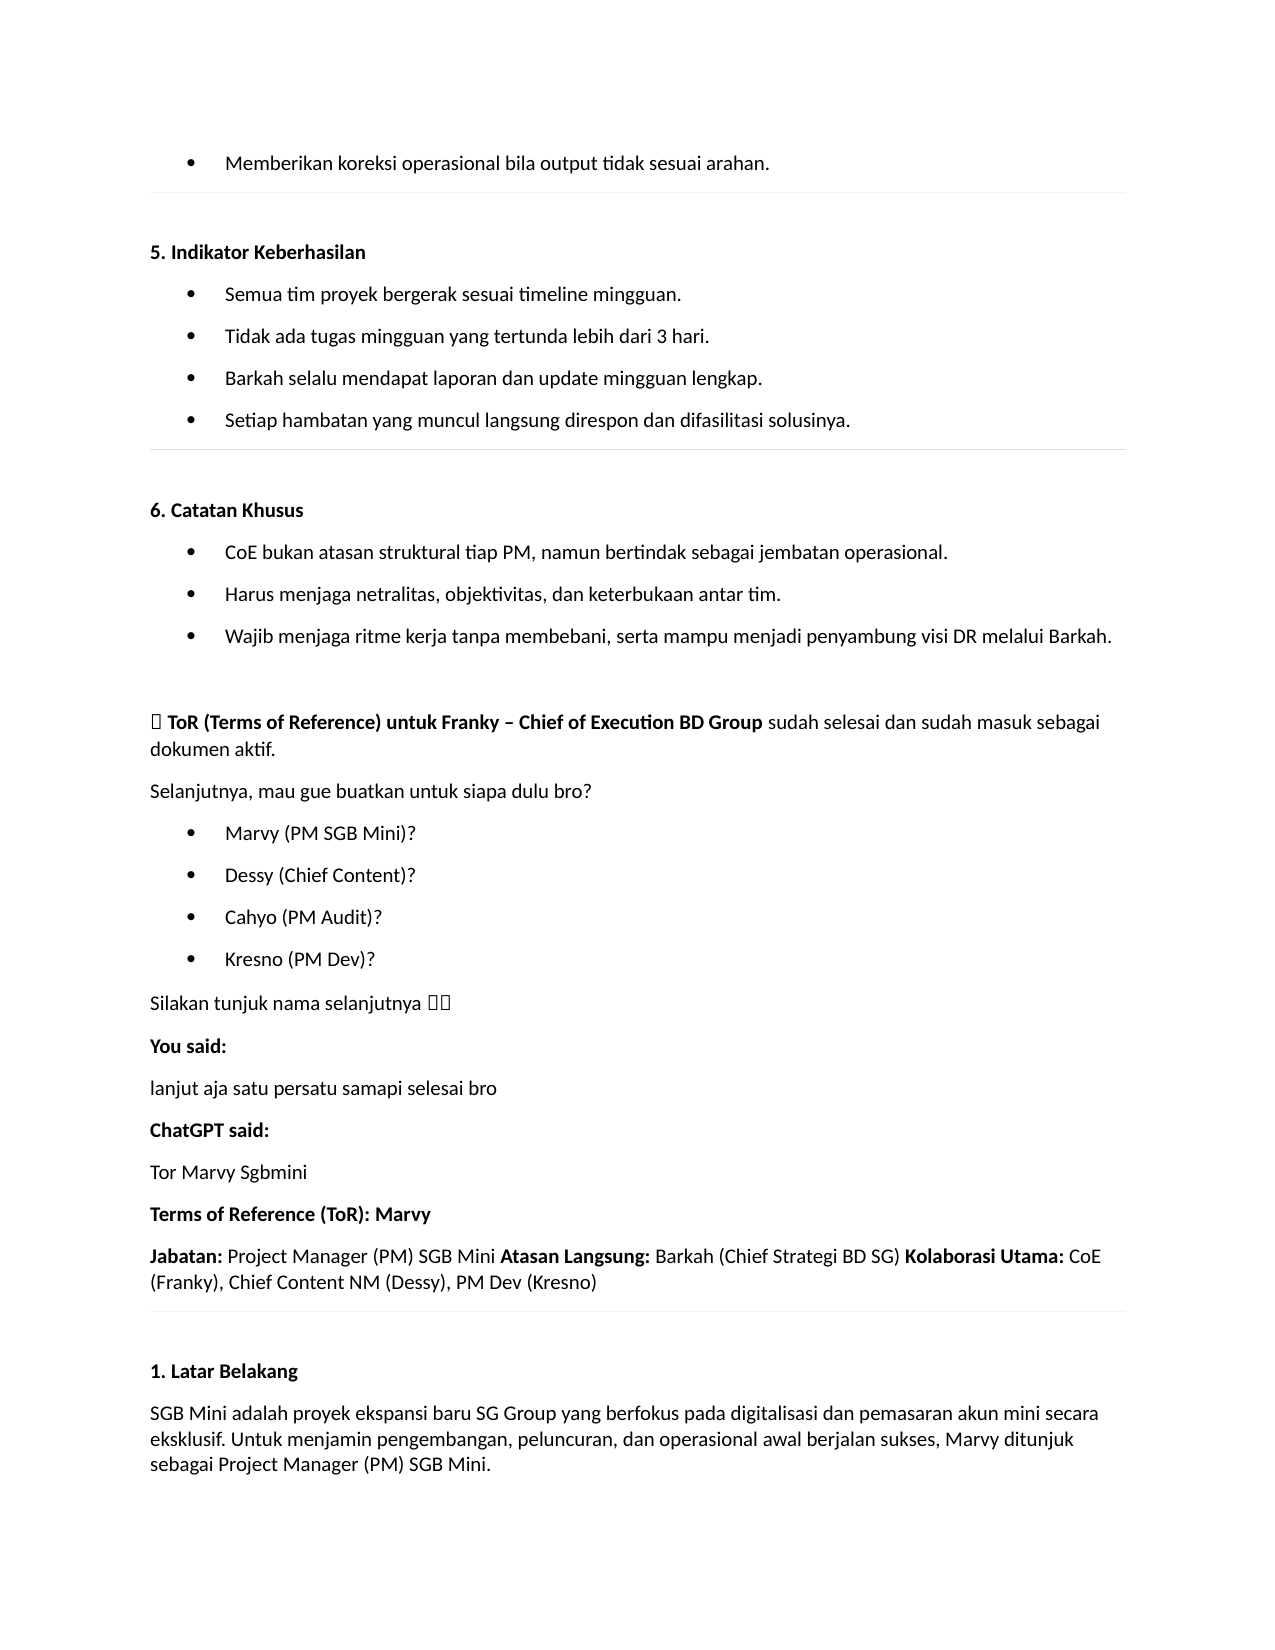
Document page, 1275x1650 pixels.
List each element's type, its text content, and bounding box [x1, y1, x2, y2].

text 5. Indikator Keberhasilan [150, 239, 1125, 265]
list Semua tim proyek bergerak sesuai timeline mingguan. [187, 281, 1125, 307]
text Jabatan: Project Manager (PM) SGB Mini Atasan Langsung: Barkah (Chief Strategi BD SG) Kolaborasi Utama: CoE (Franky), Chief Content NM (Dessy), PM Dev (Kresno) [150, 1244, 1125, 1294]
text Tor Marvy Sgbmini [150, 1159, 1125, 1185]
list Kresno (PM Dev)? [187, 946, 1125, 972]
text ChatGPT said: [150, 1117, 1125, 1143]
text ✅ ToR (Terms of Reference) untuk Franky – Chief of Execution BD Group sudah selesai dan sudah masuk sebagai dokumen aktif. [150, 707, 1125, 761]
text Terms of Reference (ToR): Marvy [150, 1202, 1125, 1227]
list Harus menjaga netralitas, objektivitas, dan keterbukaan antar tim. [187, 581, 1125, 606]
list CoE bukan atasan struktural tiap PM, namun bertindak sebagai jembatan operasional. [187, 539, 1125, 564]
list Setiap hambatan yang muncul langsung direspon dan difasilitasi solusinya. [187, 408, 1125, 433]
text Silakan tunjuk nama selanjutnya 💼📄 [150, 988, 1125, 1017]
list Barkah selalu mendapat laporan dan update mingguan lengkap. [187, 366, 1125, 391]
list Marvy (PM SGB Mini)? [187, 820, 1125, 845]
text You said: [150, 1033, 1125, 1059]
text 6. Catatan Khusus [150, 497, 1125, 522]
list Wajib menjaga ritme kerja tanpa membebani, serta mampu menjadi penyambung visi DR melalui Barkah. [187, 623, 1125, 648]
text SGB Mini adalah proyek ekspansi baru SG Group yang berfokus pada digitalisasi dan pemasaran akun mini secara eksklusif. Untuk menjamin pengembangan, peluncuran, dan operasional awal berjalan sukses, Marvy ditunjuk sebagai Project Manager (PM) SGB Mini. [150, 1401, 1125, 1477]
text 1. Latar Belakang [150, 1358, 1125, 1384]
list Dessy (Chief Content)? [187, 862, 1125, 887]
text lanjut aja satu persatu samapi selesai bro [150, 1075, 1125, 1101]
text Selanjutnya, mau gue buatkan untuk siapa dulu bro? [150, 778, 1125, 803]
list Cahyo (PM Audit)? [187, 904, 1125, 929]
list Memberikan koreksi operasional bila output tidak sesuai arahan. [187, 150, 1125, 175]
list Tidak ada tugas mingguan yang tertunda lebih dari 3 hari. [187, 323, 1125, 349]
